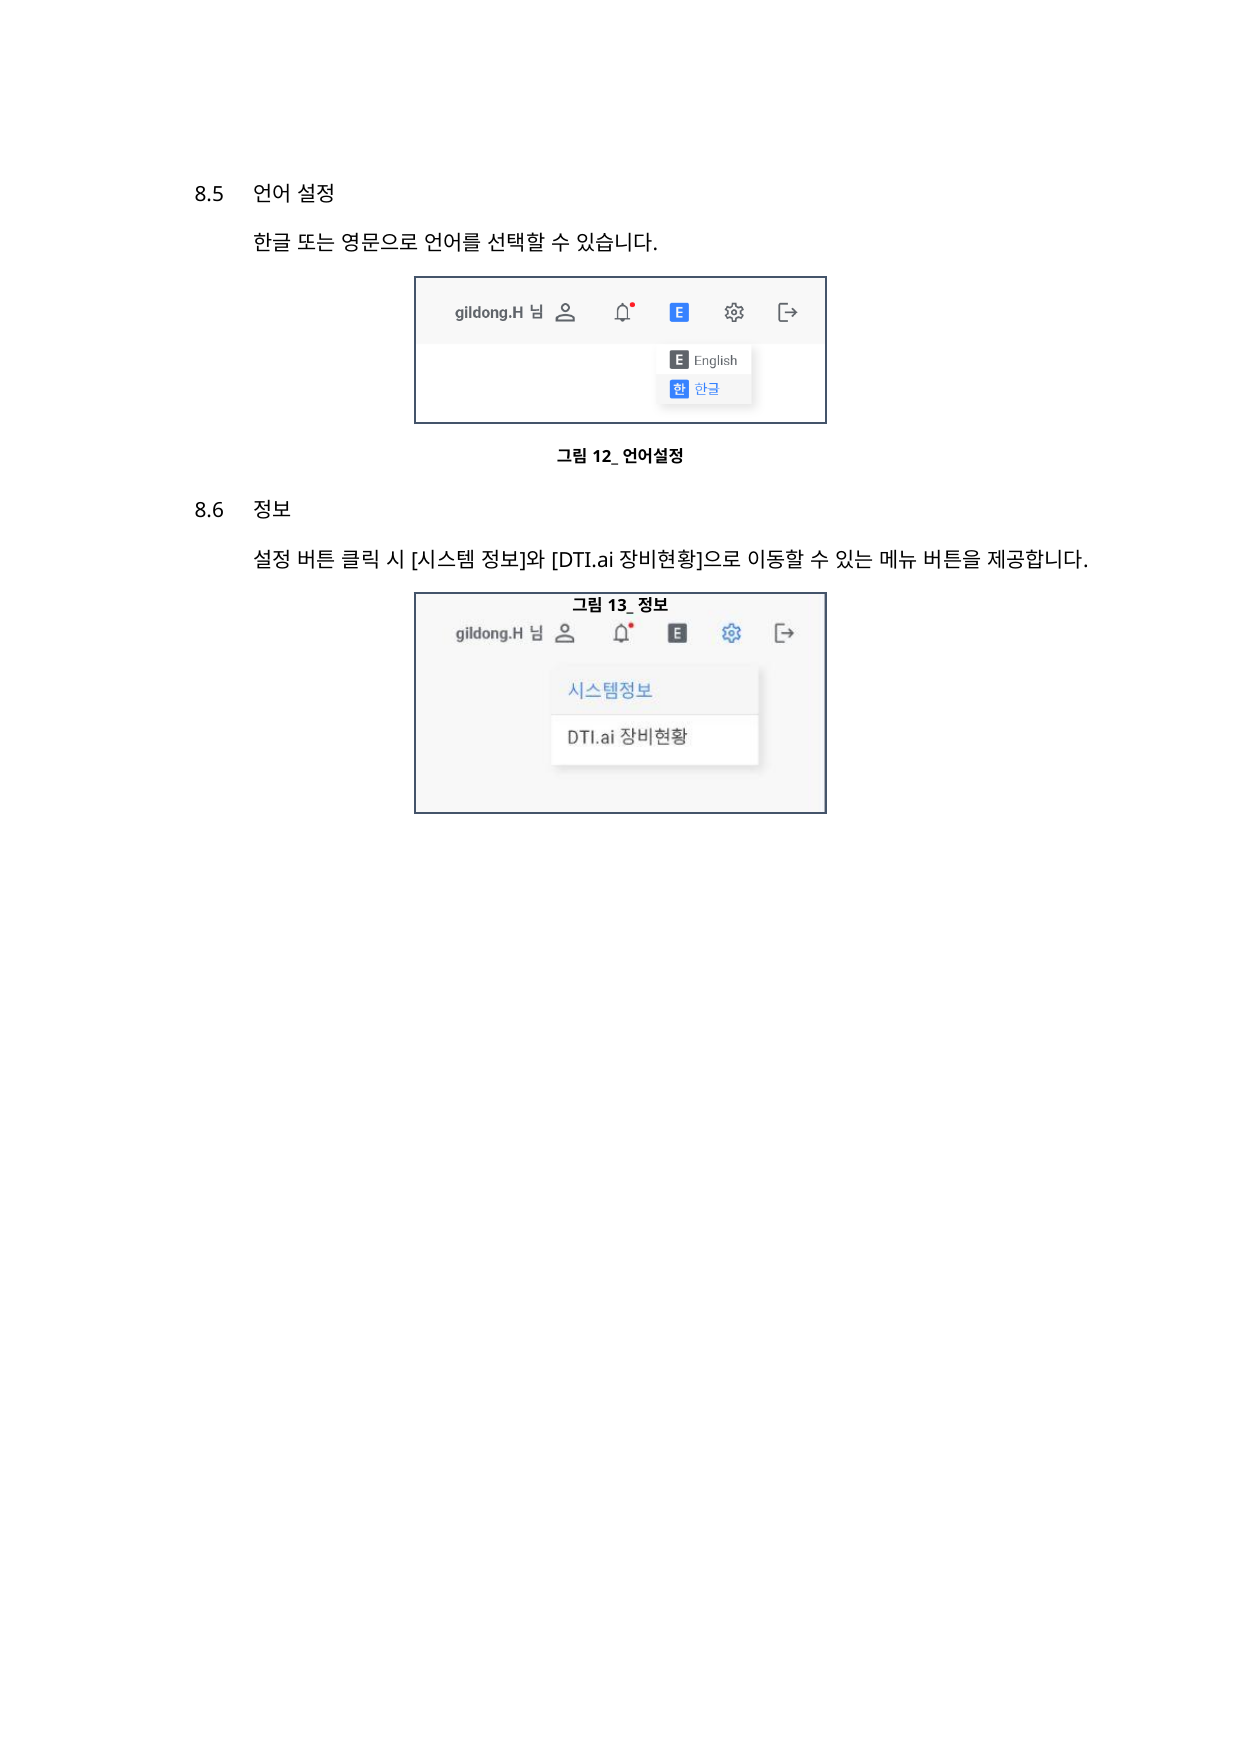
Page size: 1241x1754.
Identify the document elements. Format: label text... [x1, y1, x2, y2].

subtitle 정보 [194, 493, 1090, 524]
subtitle 언어 설정 [194, 177, 1090, 207]
text 설정 버튼 클릭 시 [시스템 정보]와 [DTI.ai 장비현황]으로 이동할 수 있는 메뉴 버튼을 제공합니다. [253, 543, 1090, 573]
text 한글 또는 영문으로 언어를 선택할 수 있습니다. [170, 227, 1090, 257]
picture [416, 594, 825, 812]
picture [416, 278, 825, 422]
